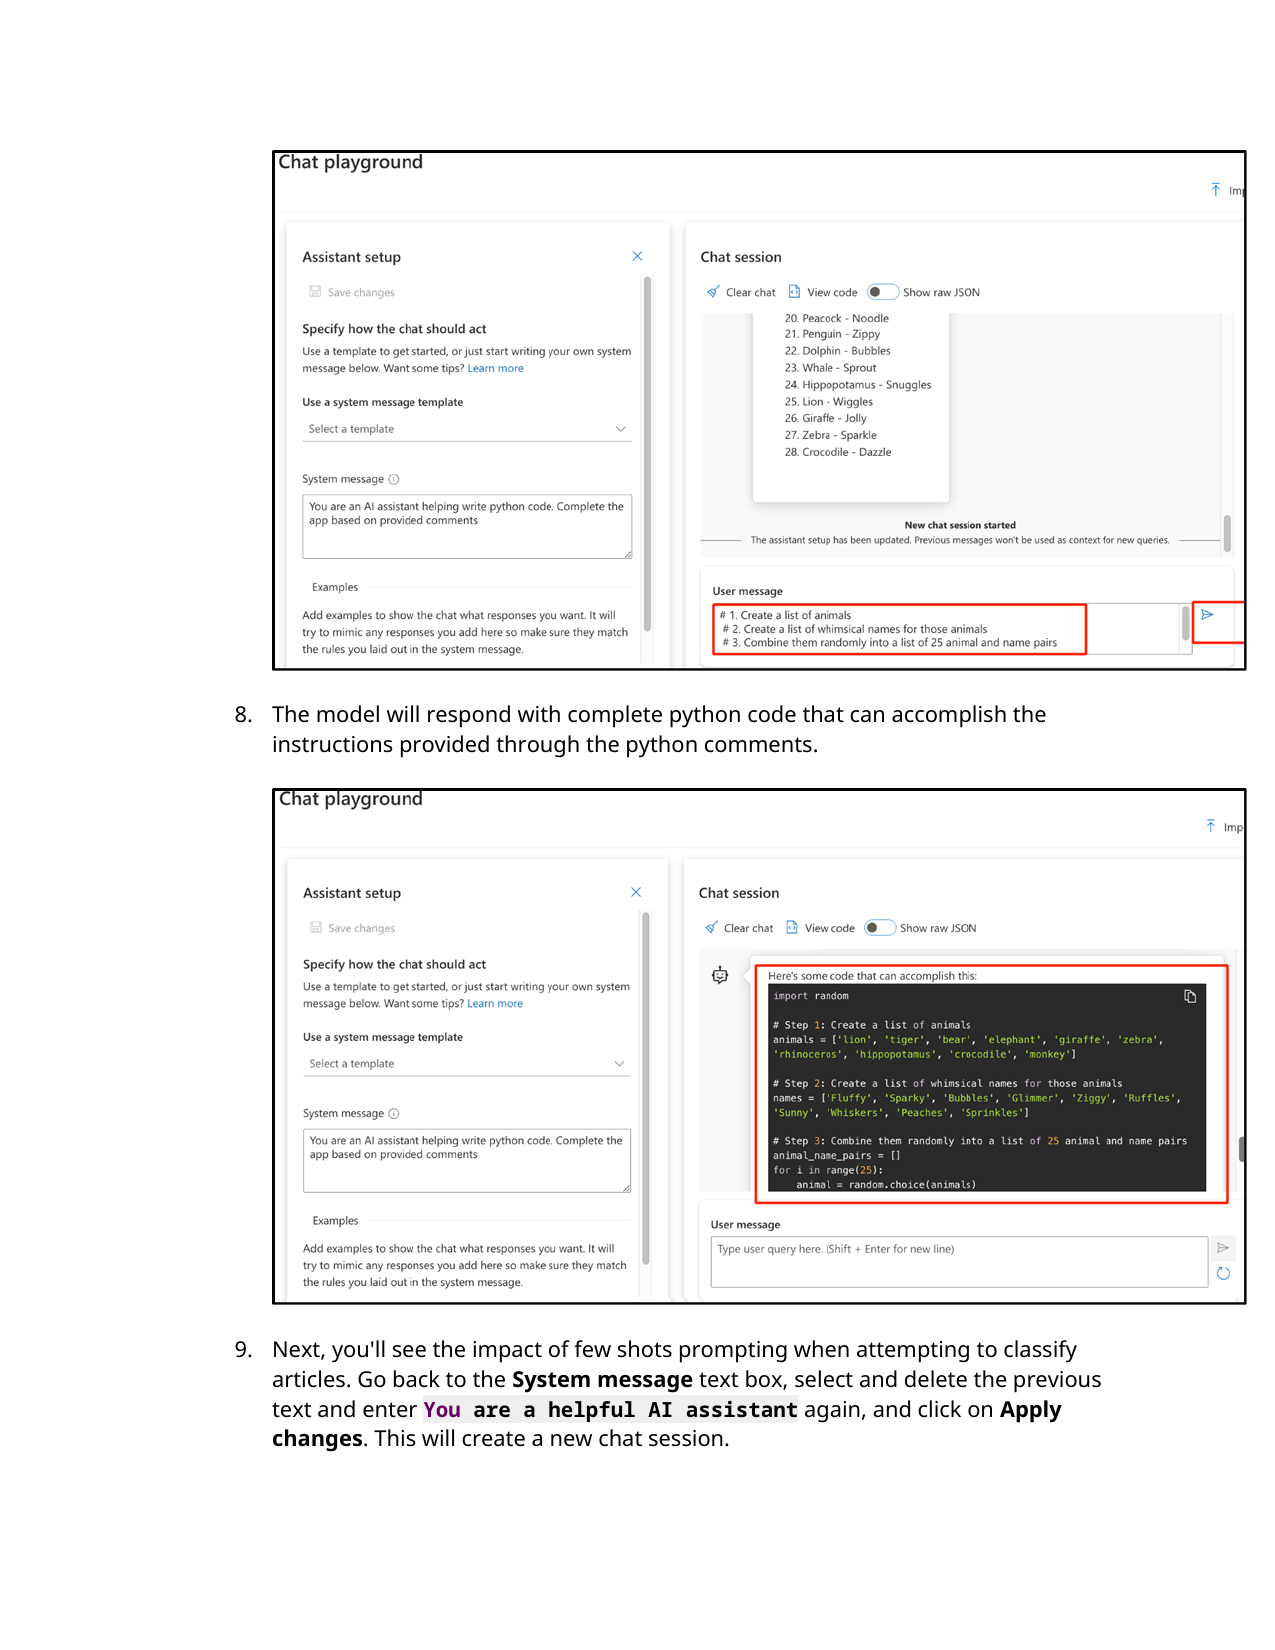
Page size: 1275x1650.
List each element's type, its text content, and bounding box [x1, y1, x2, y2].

picture [271, 150, 1247, 671]
list Next, you'll see the impact of few shots prompting when attempting to classify articles. Go back to the System message text box, select and delete the previous text and enter You are a helpful AI assistant again, and click on Apply changes. This will create a new chat session. [234, 1334, 1125, 1453]
picture [271, 788, 1247, 1305]
list The model will respond with complete python code that can accomplish the instructions provided through the python comments. [234, 699, 1125, 759]
